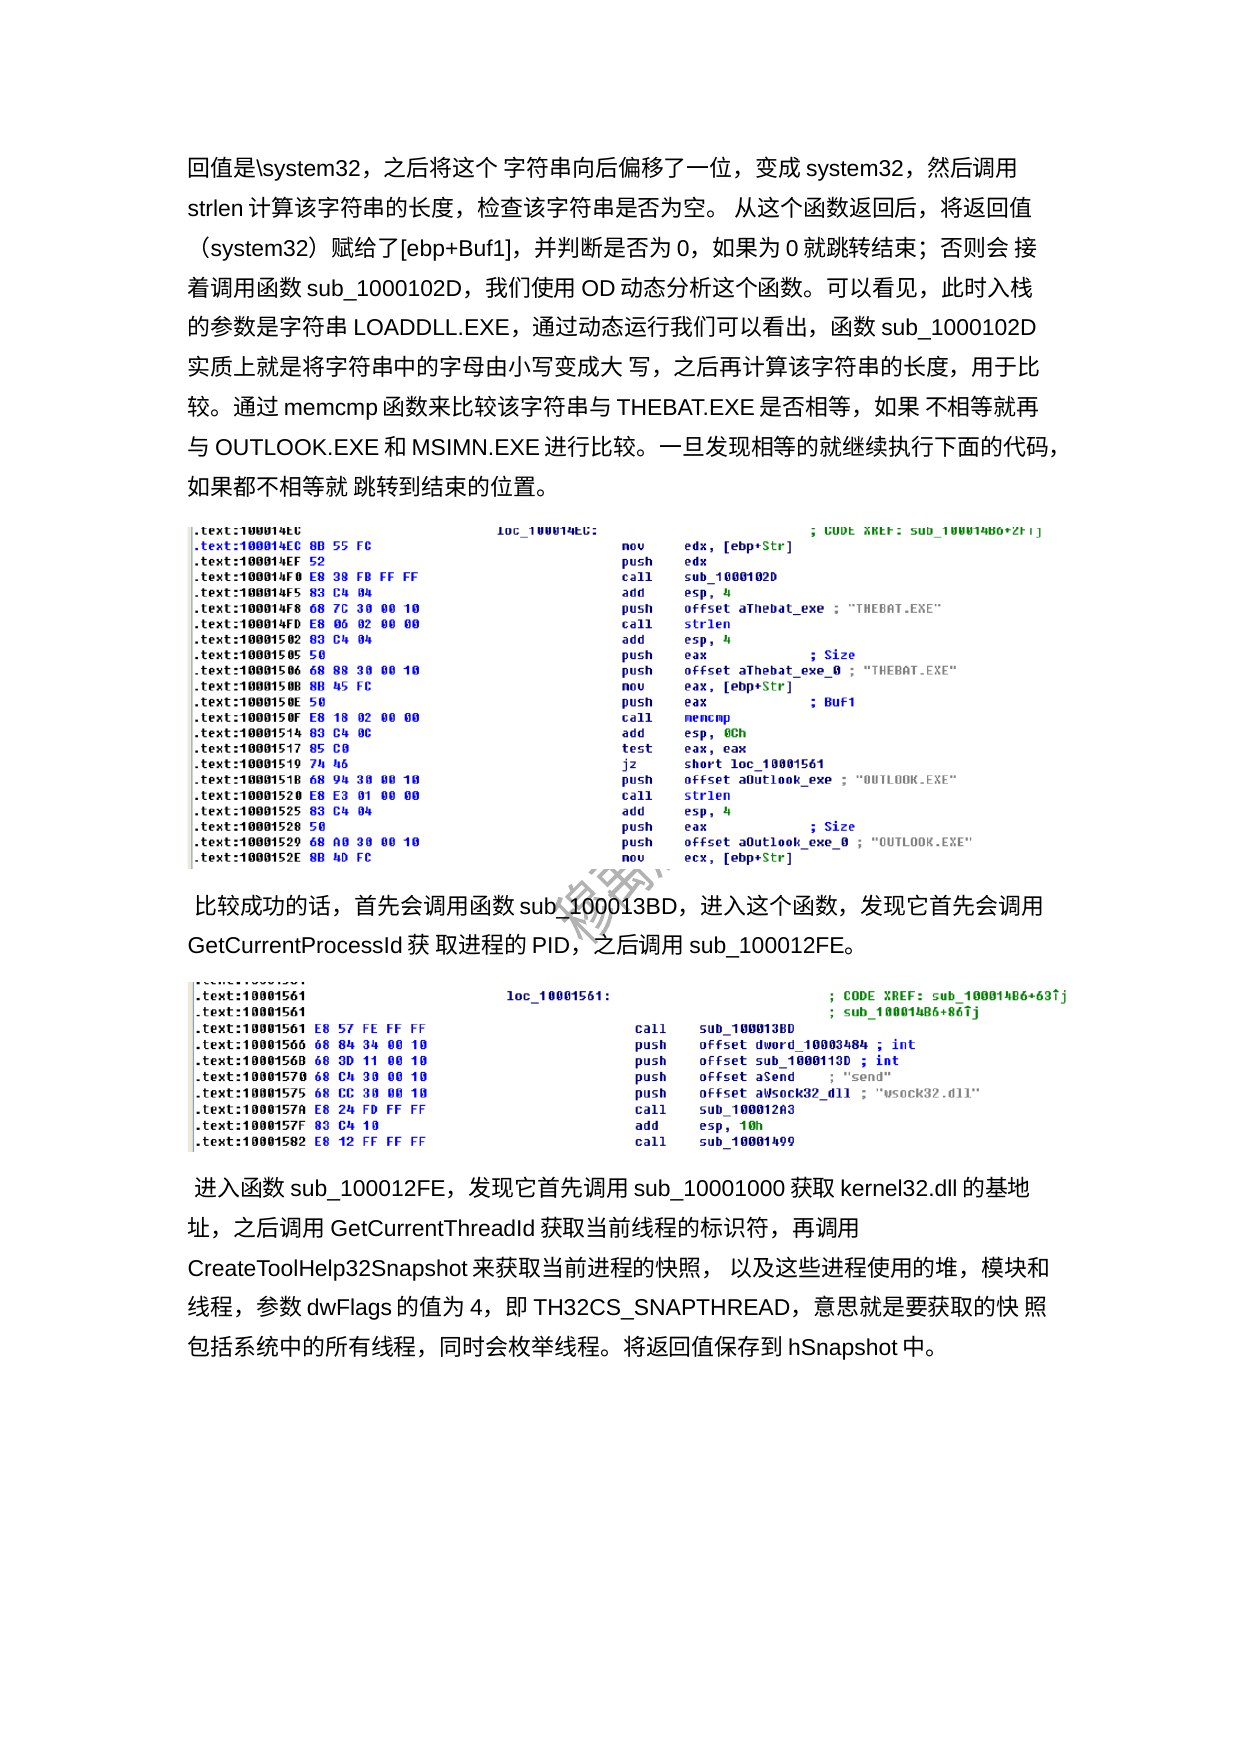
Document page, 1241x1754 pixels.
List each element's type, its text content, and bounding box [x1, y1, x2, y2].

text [187, 150, 1053, 502]
picture [187, 520, 1074, 869]
picture [187, 979, 1074, 1152]
text 进入函数sub_100012FE，发现它首先调用sub_10001000获取kernel32.dll的基地址，之后调用 GetCurrentThreadId获取当前线程的标识符，再调用CreateToolHelp32Snapshot来获取当前进程的快照， 以及这些进程使用的堆，模块和线程，参数dwFlags的值为4，即TH32CS_SNAPTHREAD，意思就是要获取的快 照包括系统中的所有线程，同时会枚举线程。将返回值保存到hSnapshot中。 [187, 1170, 1053, 1362]
text 比较成功的话，首先会调用函数sub_100013BD，进入这个函数，发现它首先会调用GetCurrentProcessId获 取进程的PID，之后调用sub_100012FE。 [187, 887, 1053, 961]
